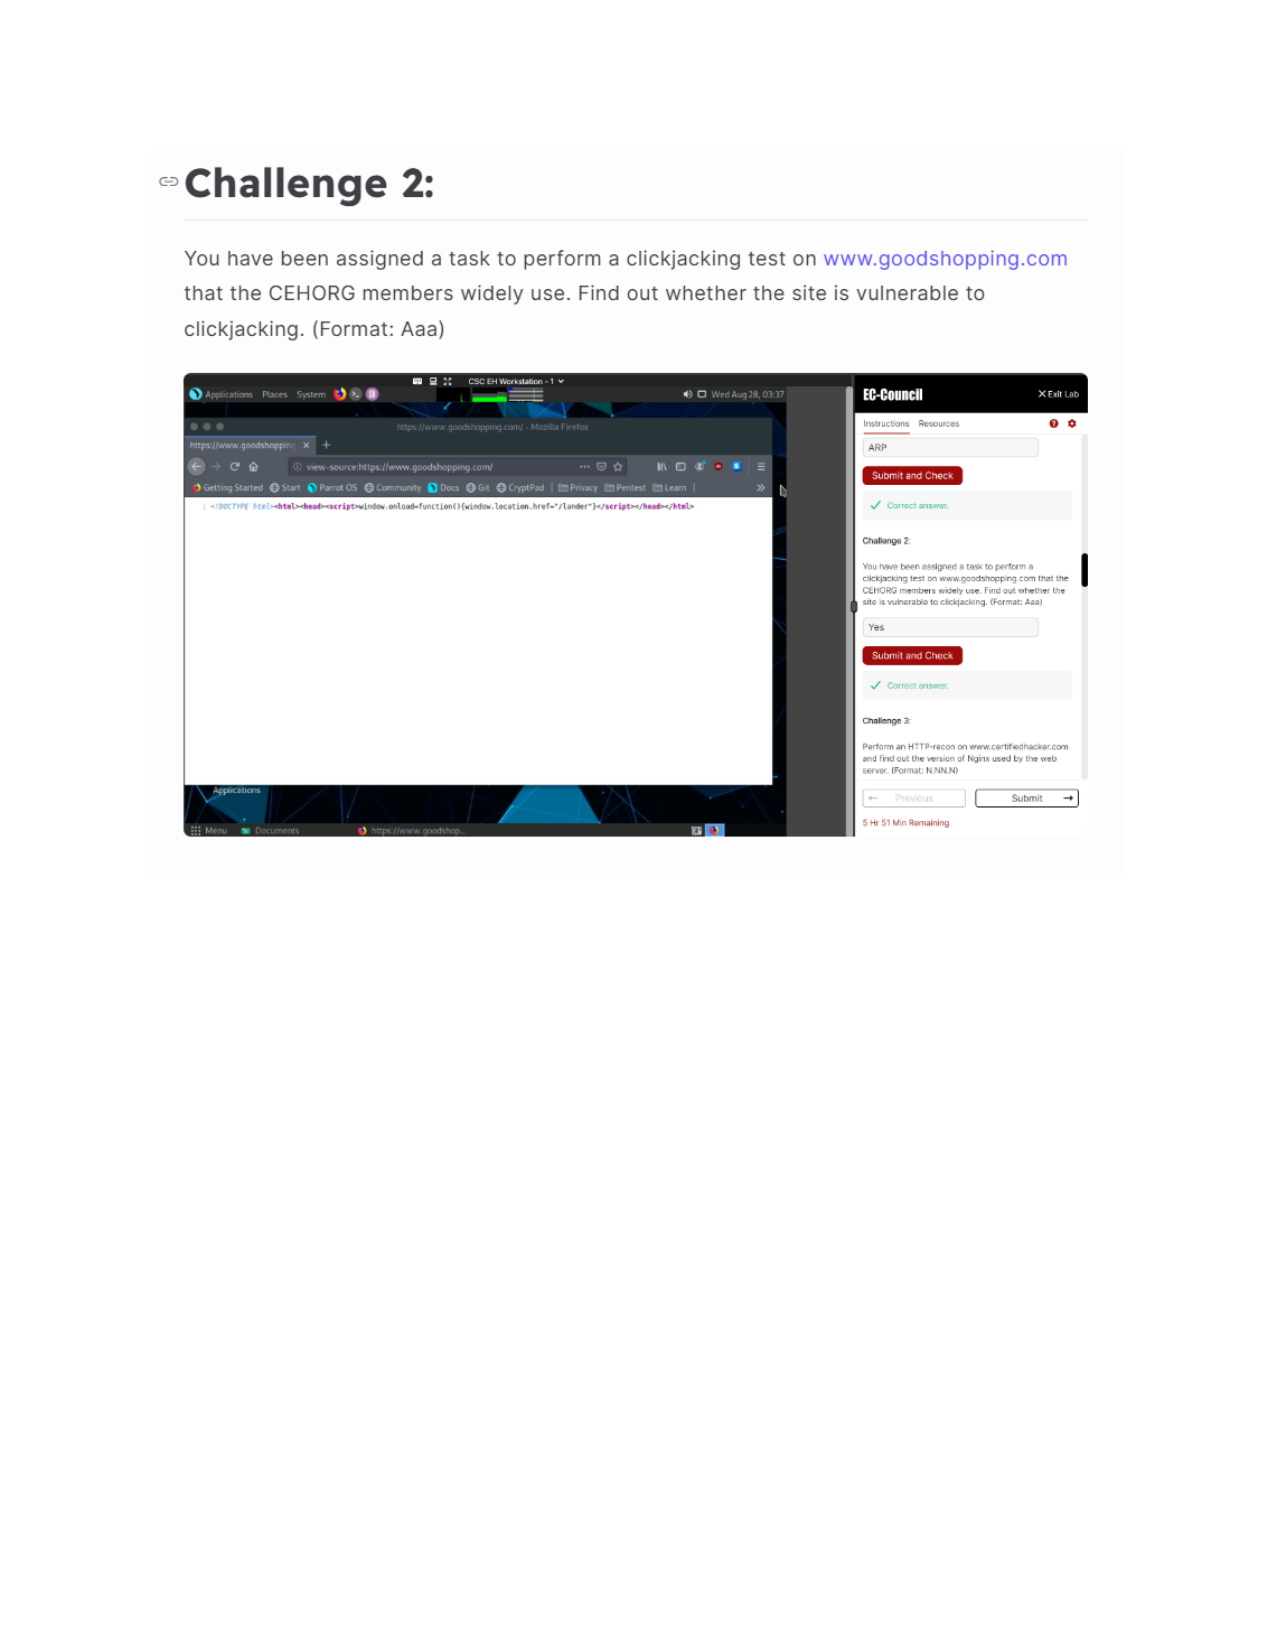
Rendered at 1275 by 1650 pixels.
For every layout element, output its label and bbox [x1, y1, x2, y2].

picture [150, 150, 1125, 877]
